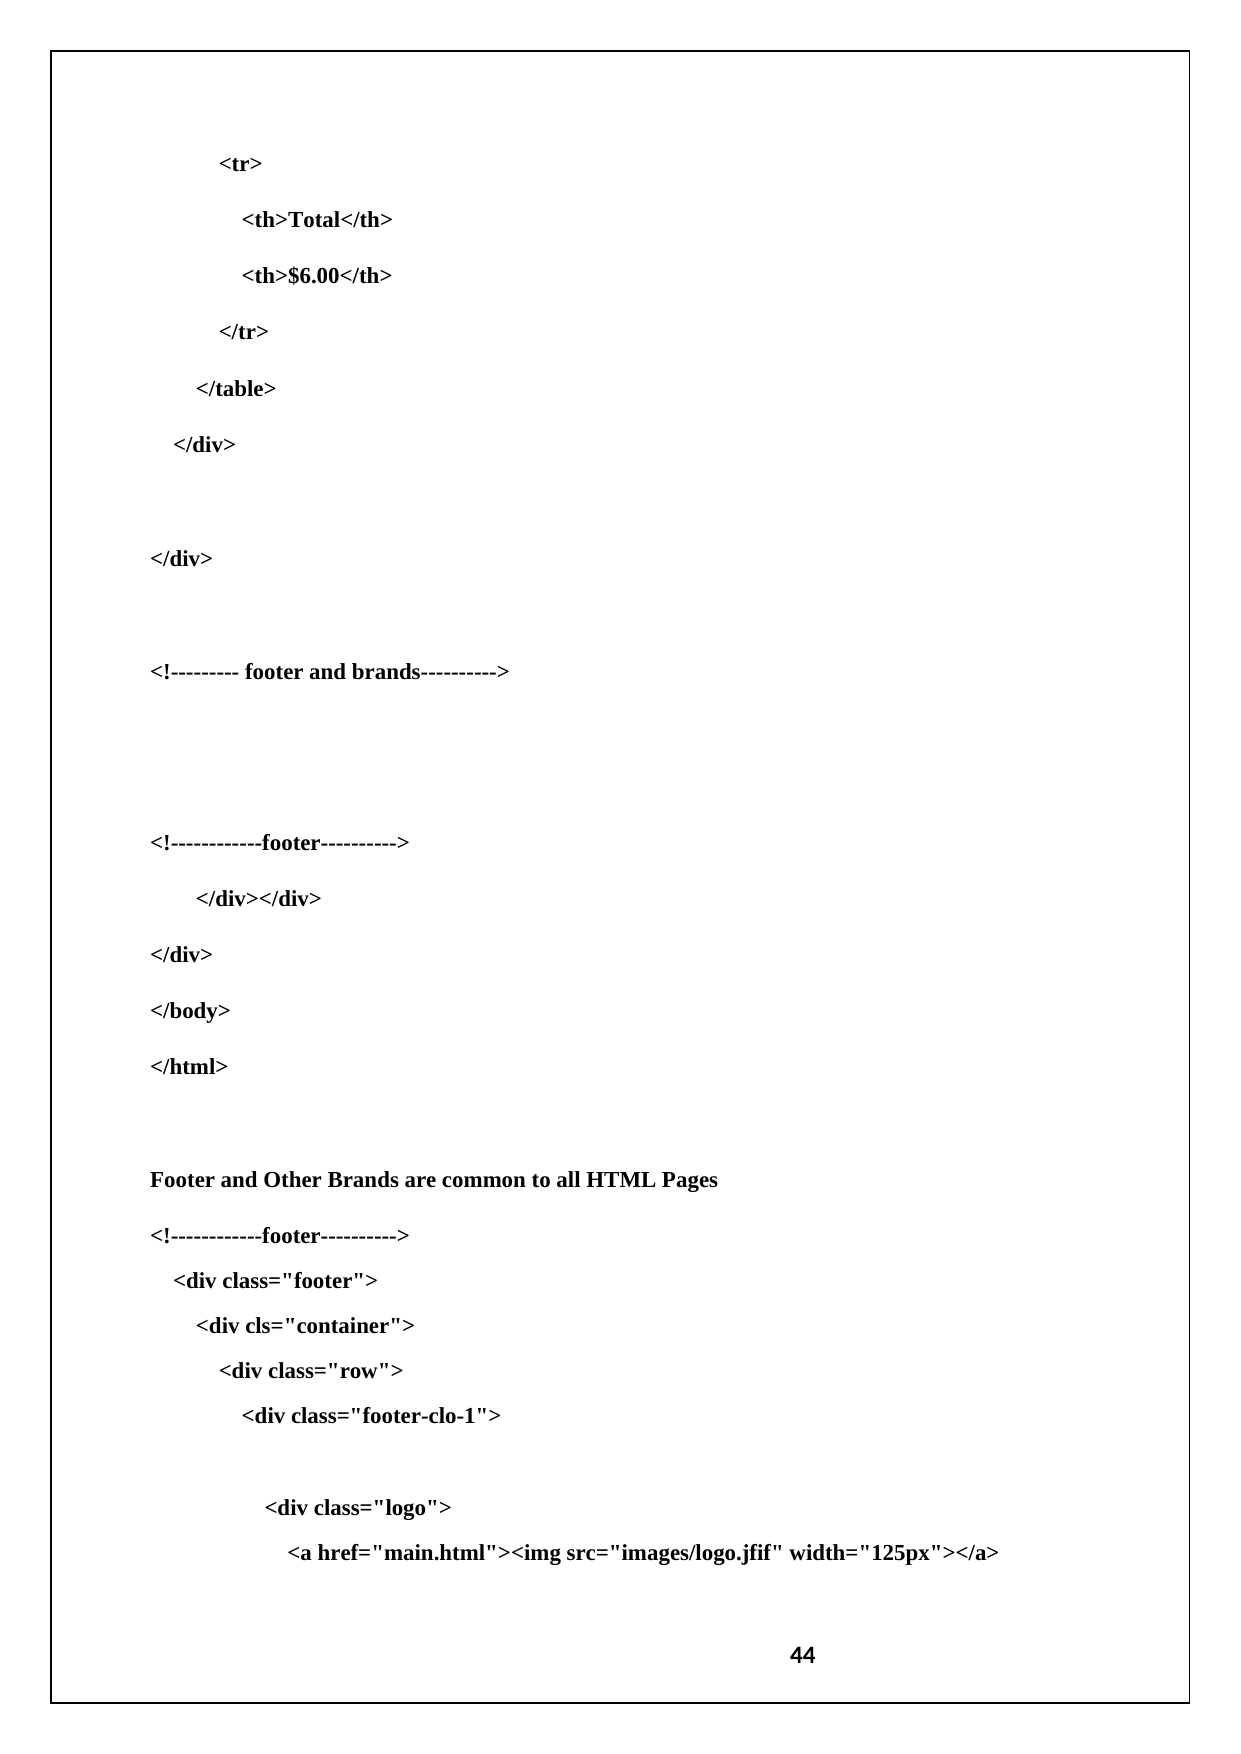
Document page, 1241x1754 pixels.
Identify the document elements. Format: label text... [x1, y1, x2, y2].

text <div class="footer-clo-1"> [150, 1402, 1090, 1428]
text </body> [150, 997, 1090, 1023]
text </tr> [150, 318, 1090, 345]
text <div cls="container"> [150, 1312, 1090, 1338]
text <div class="logo"> [150, 1494, 1090, 1521]
text </table> [150, 374, 1090, 401]
text </div> [150, 546, 1090, 572]
text <div class="footer"> [150, 1267, 1090, 1293]
text <!------------footer----------> [150, 1222, 1090, 1248]
text <tr> [150, 150, 1090, 176]
text <!------------footer----------> [150, 829, 1090, 855]
text </html> [150, 1053, 1090, 1080]
text <div class="row"> [150, 1357, 1090, 1383]
text </div> [150, 941, 1090, 967]
text <th>Total</th> [150, 206, 1090, 232]
text Footer and Other Brands are common to all HTML Pages [150, 1166, 1090, 1192]
text <!--------- footer and brands----------> [150, 658, 1090, 684]
text <th>$6.00</th> [150, 262, 1090, 289]
text </div></div> [150, 885, 1090, 911]
text </div> [150, 431, 1090, 457]
text <a href="main.html"><img src="images/logo.jfif" width="125px"></a> [150, 1539, 1090, 1566]
